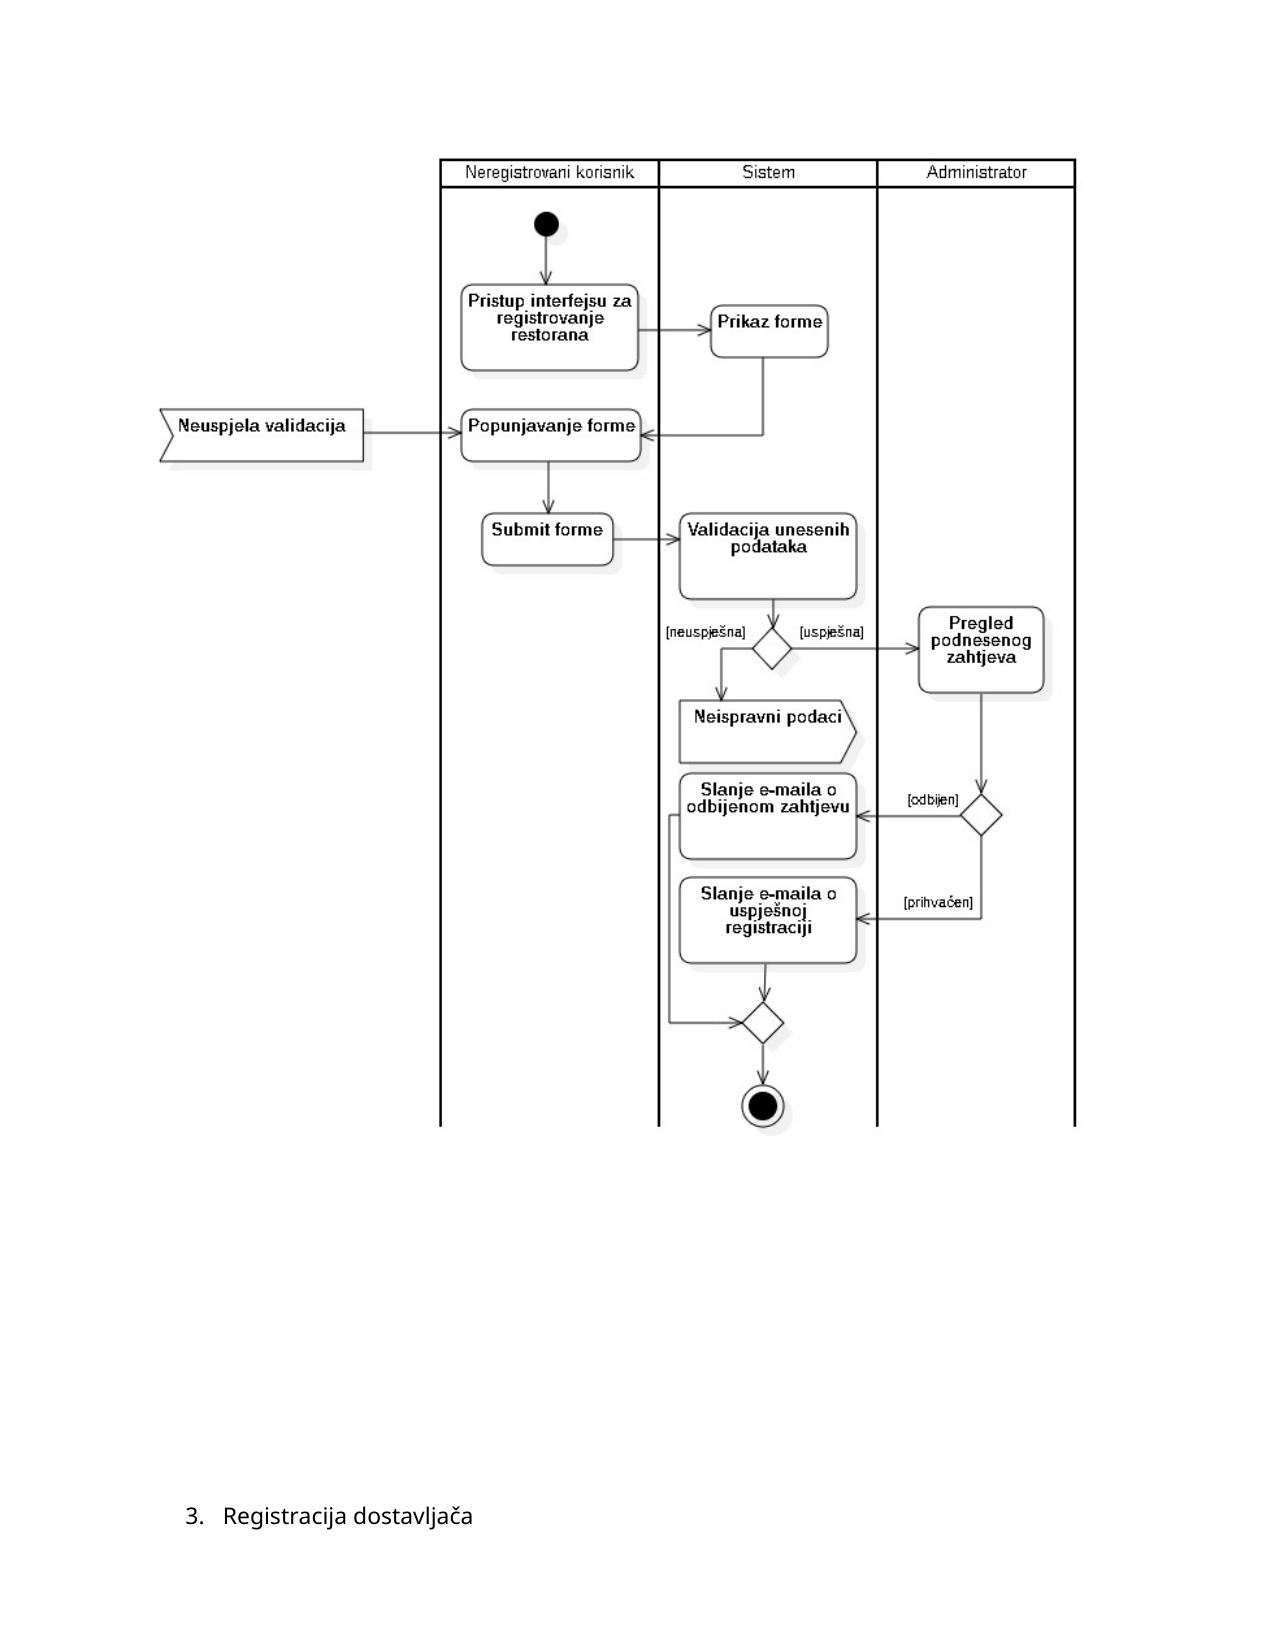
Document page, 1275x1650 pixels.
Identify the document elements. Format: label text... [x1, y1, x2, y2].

picture [147, 147, 1127, 1179]
list Registracija dostavljača [185, 1500, 1127, 1531]
